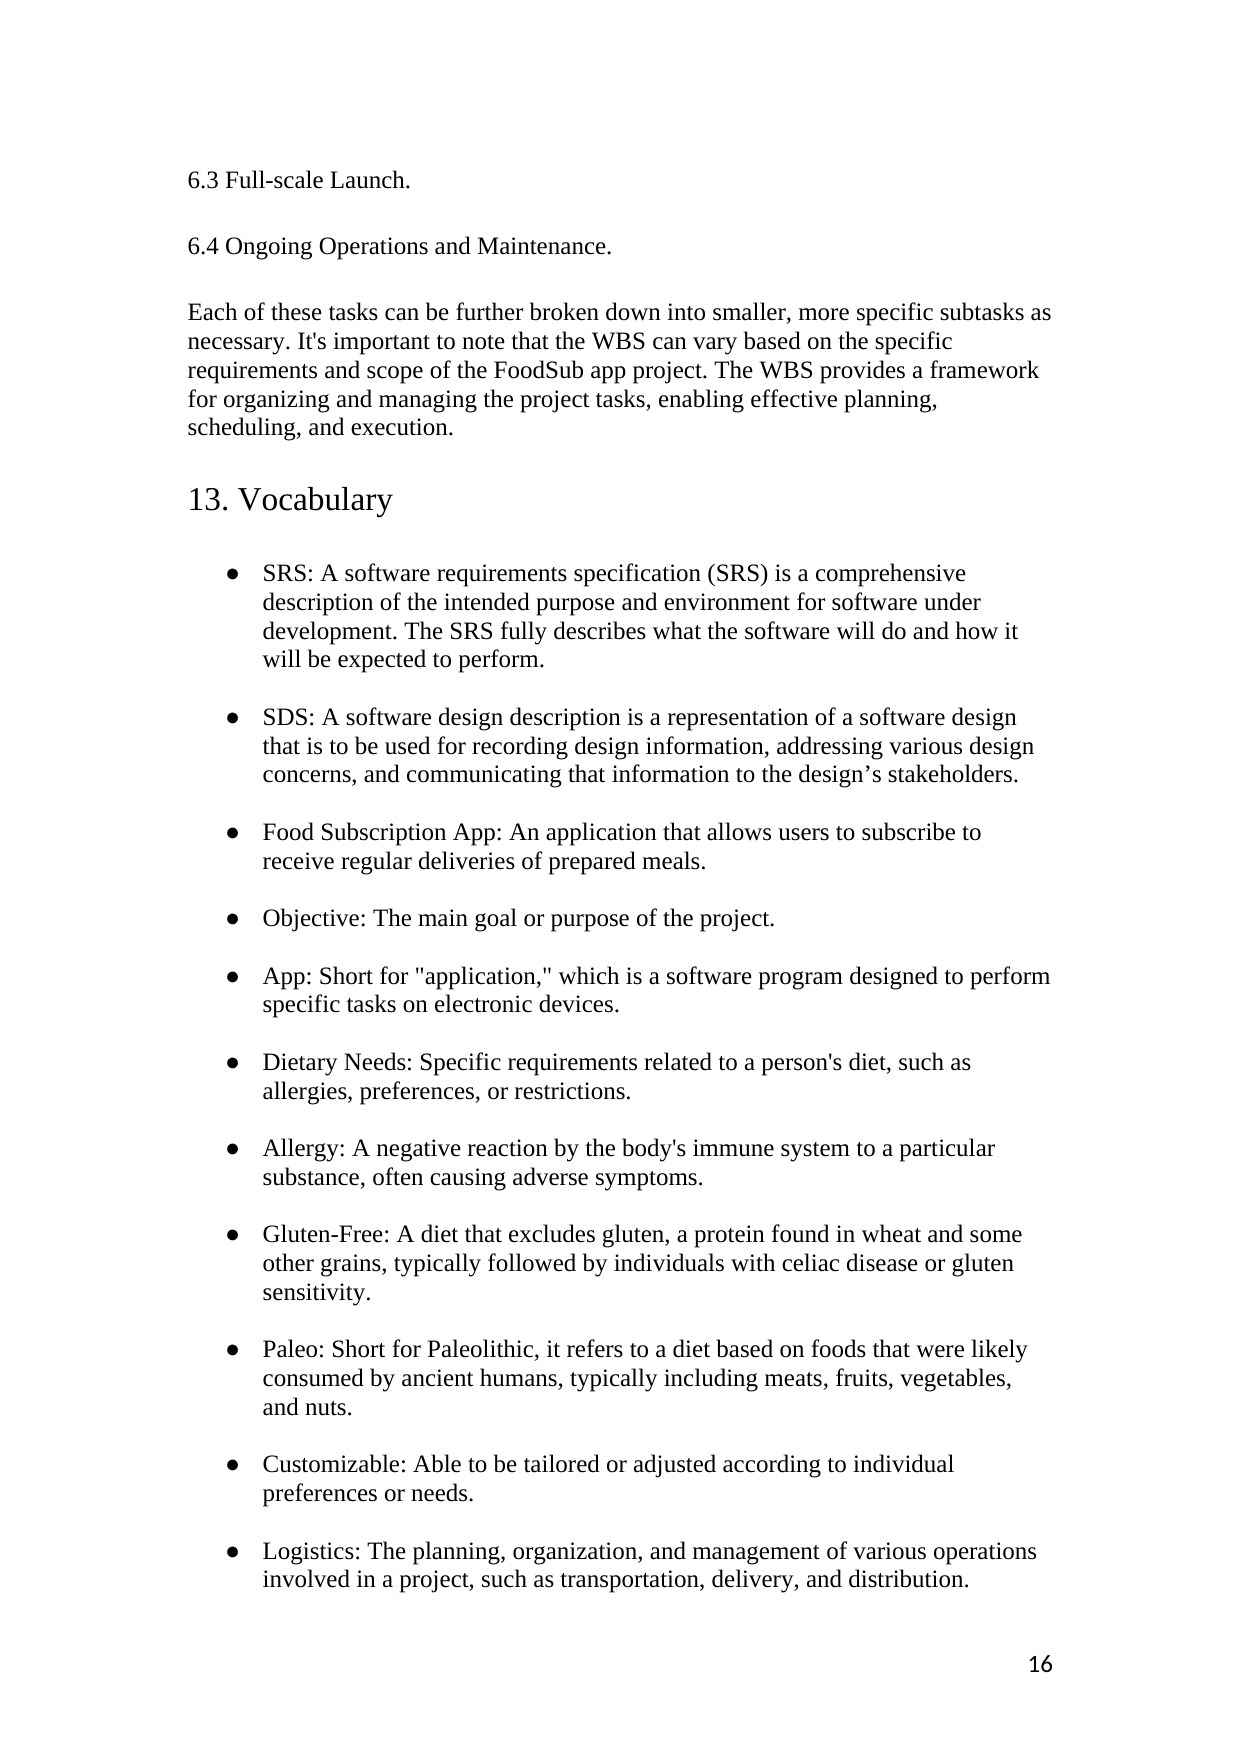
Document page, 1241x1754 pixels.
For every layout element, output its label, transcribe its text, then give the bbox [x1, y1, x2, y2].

list SRS: A software requirements specification (SRS) is a comprehensive description of the intended purpose and environment for software under development. The SRS fully describes what the software will do and how it will be expected to perform. [225, 558, 1053, 673]
subtitle 6.3 Full-scale Launch. [187, 165, 1053, 194]
list Logistics: The planning, organization, and management of various operations involved in a project, such as transportation, delivery, and distribution. [225, 1536, 1053, 1593]
list Food Subscription App: An application that allows users to subscribe to receive regular deliveries of prepared meals. [225, 817, 1053, 874]
list Objective: The main goal or purpose of the project. [225, 903, 1053, 932]
subtitle 6.4 Ongoing Operations and Maintenance. [187, 231, 1053, 260]
subtitle Each of these tasks can be further broken down into smaller, more specific subtasks as necessary. It's important to note that the WBS can vary based on the specific requirements and scope of the FoodSub app project. The WBS provides a framework for organizing and managing the project tasks, enabling effective planning, scheduling, and execution. [187, 297, 1053, 441]
list Paleo: Short for Paleolithic, it refers to a diet based on foods that were likely consumed by ancient humans, typically including meats, fruits, vegetables, and nuts. [225, 1334, 1053, 1421]
subtitle 13. Vocabulary [187, 479, 1053, 517]
list Allergy: A negative reaction by the body's immune system to a particular substance, often causing adverse symptoms. [225, 1133, 1053, 1191]
list Dietary Needs: Specific requirements related to a person's diet, such as allergies, preferences, or restrictions. [225, 1047, 1053, 1104]
list App: Short for "application," which is a software program designed to perform specific tasks on electronic devices. [225, 961, 1053, 1018]
list Gluten-Free: A diet that excludes gluten, a protein found in wheat and some other grains, typically followed by individuals with celiac disease or gluten sensitivity. [225, 1219, 1053, 1306]
list SDS: A software design description is a representation of a software design that is to be used for recording design information, addressing various design concerns, and communicating that information to the design’s stakeholders. [225, 702, 1053, 788]
list Customizable: Able to be tailored or adjusted according to individual preferences or needs. [225, 1449, 1053, 1507]
